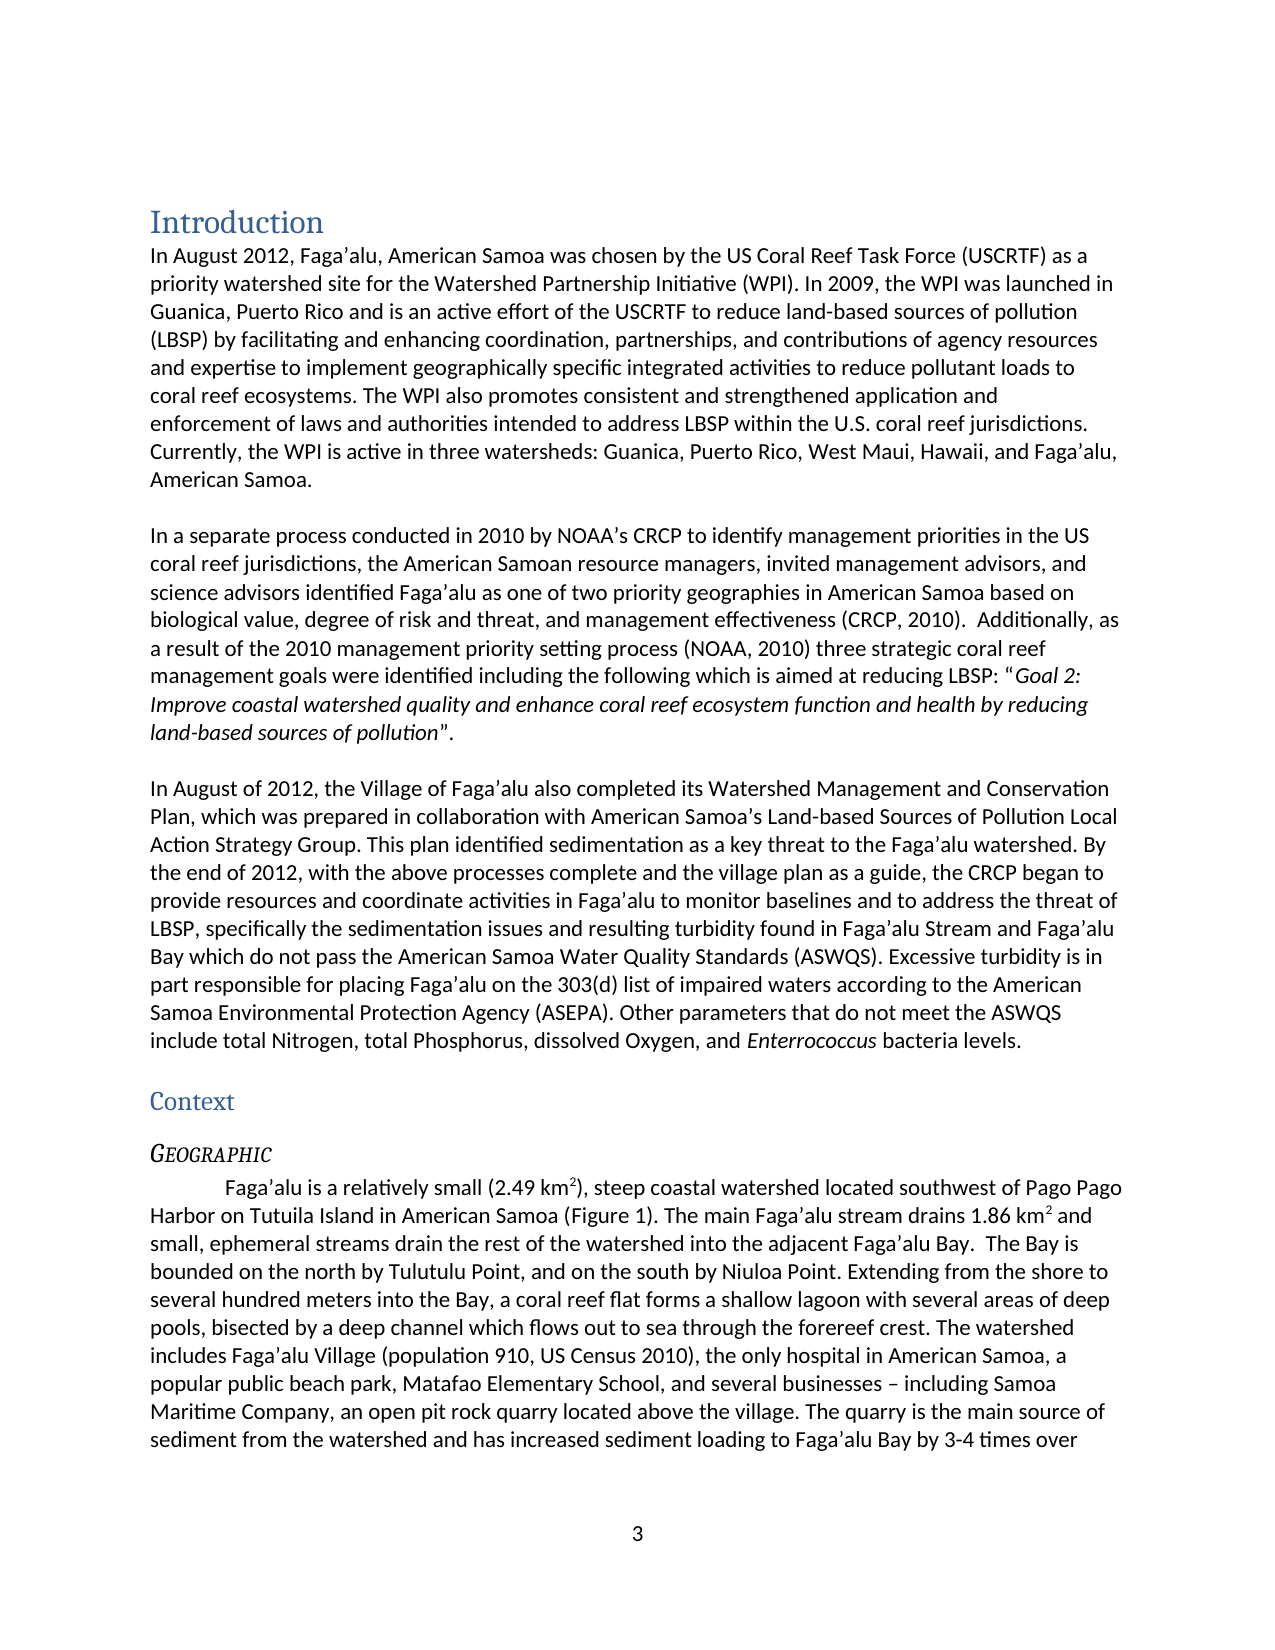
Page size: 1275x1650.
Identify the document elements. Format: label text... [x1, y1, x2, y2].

text In August of 2012, the Village of Faga’alu also completed its Watershed Management and Conservation Plan, which was prepared in collaboration with American Samoa’s Land-based Sources of Pollution Local Action Strategy Group. This plan identified sedimentation as a key threat to the Faga’alu watershed. By the end of 2012, with the above processes complete and the village plan as a guide, the CRCP began to provide resources and coordinate activities in Faga’alu to monitor baselines and to address the threat of LBSP, specifically the sedimentation issues and resulting turbidity found in Faga’alu Stream and Faga’alu Bay which do not pass the American Samoa Water Quality Standards (ASWQS). Excessive turbidity is in part responsible for placing Faga’alu on the 303(d) list of impaired waters according to the American Samoa Environmental Protection Agency (ASEPA). Other parameters that do not meet the ASWQS include total Nitrogen, total Phosphorus, dissolved Oxygen, and Enterrococcus bacteria levels. [150, 774, 1125, 1054]
subtitle Context [150, 1086, 1125, 1117]
subtitle Geographic [150, 1138, 1125, 1169]
text In August 2012, Faga’alu, American Samoa was chosen by the US Coral Reef Task Force (USCRTF) as a priority watershed site for the Watershed Partnership Initiative (WPI). In 2009, the WPI was launched in Guanica, Puerto Rico and is an active effort of the USCRTF to reduce land-based sources of pollution (LBSP) by facilitating and enhancing coordination, partnerships, and contributions of agency resources and expertise to implement geographically specific integrated activities to reduce pollutant loads to coral reef ecosystems. The WPI also promotes consistent and strengthened application and enforcement of laws and authorities intended to address LBSP within the U.S. coral reef jurisdictions. Currently, the WPI is active in three watersheds: Guanica, Puerto Rico, West Maui, Hawaii, and Faga’alu, American Samoa. [150, 241, 1125, 493]
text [150, 1173, 1125, 1453]
subtitle Introduction [150, 203, 1125, 241]
text In a separate process conducted in 2010 by NOAA’s CRCP to identify management priorities in the US coral reef jurisdictions, the American Samoan resource managers, invited management advisors, and science advisors identified Faga’alu as one of two priority geographies in American Samoa based on biological value, degree of risk and threat, and management effectiveness (CRCP, 2010). Additionally, as a result of the 2010 management priority setting process (NOAA, 2010) three strategic coral reef management goals were identified including the following which is aimed at reducing LBSP: “Goal 2: Improve coastal watershed quality and enhance coral reef ecosystem function and health by reducing land-based sources of pollution”. [150, 522, 1125, 746]
